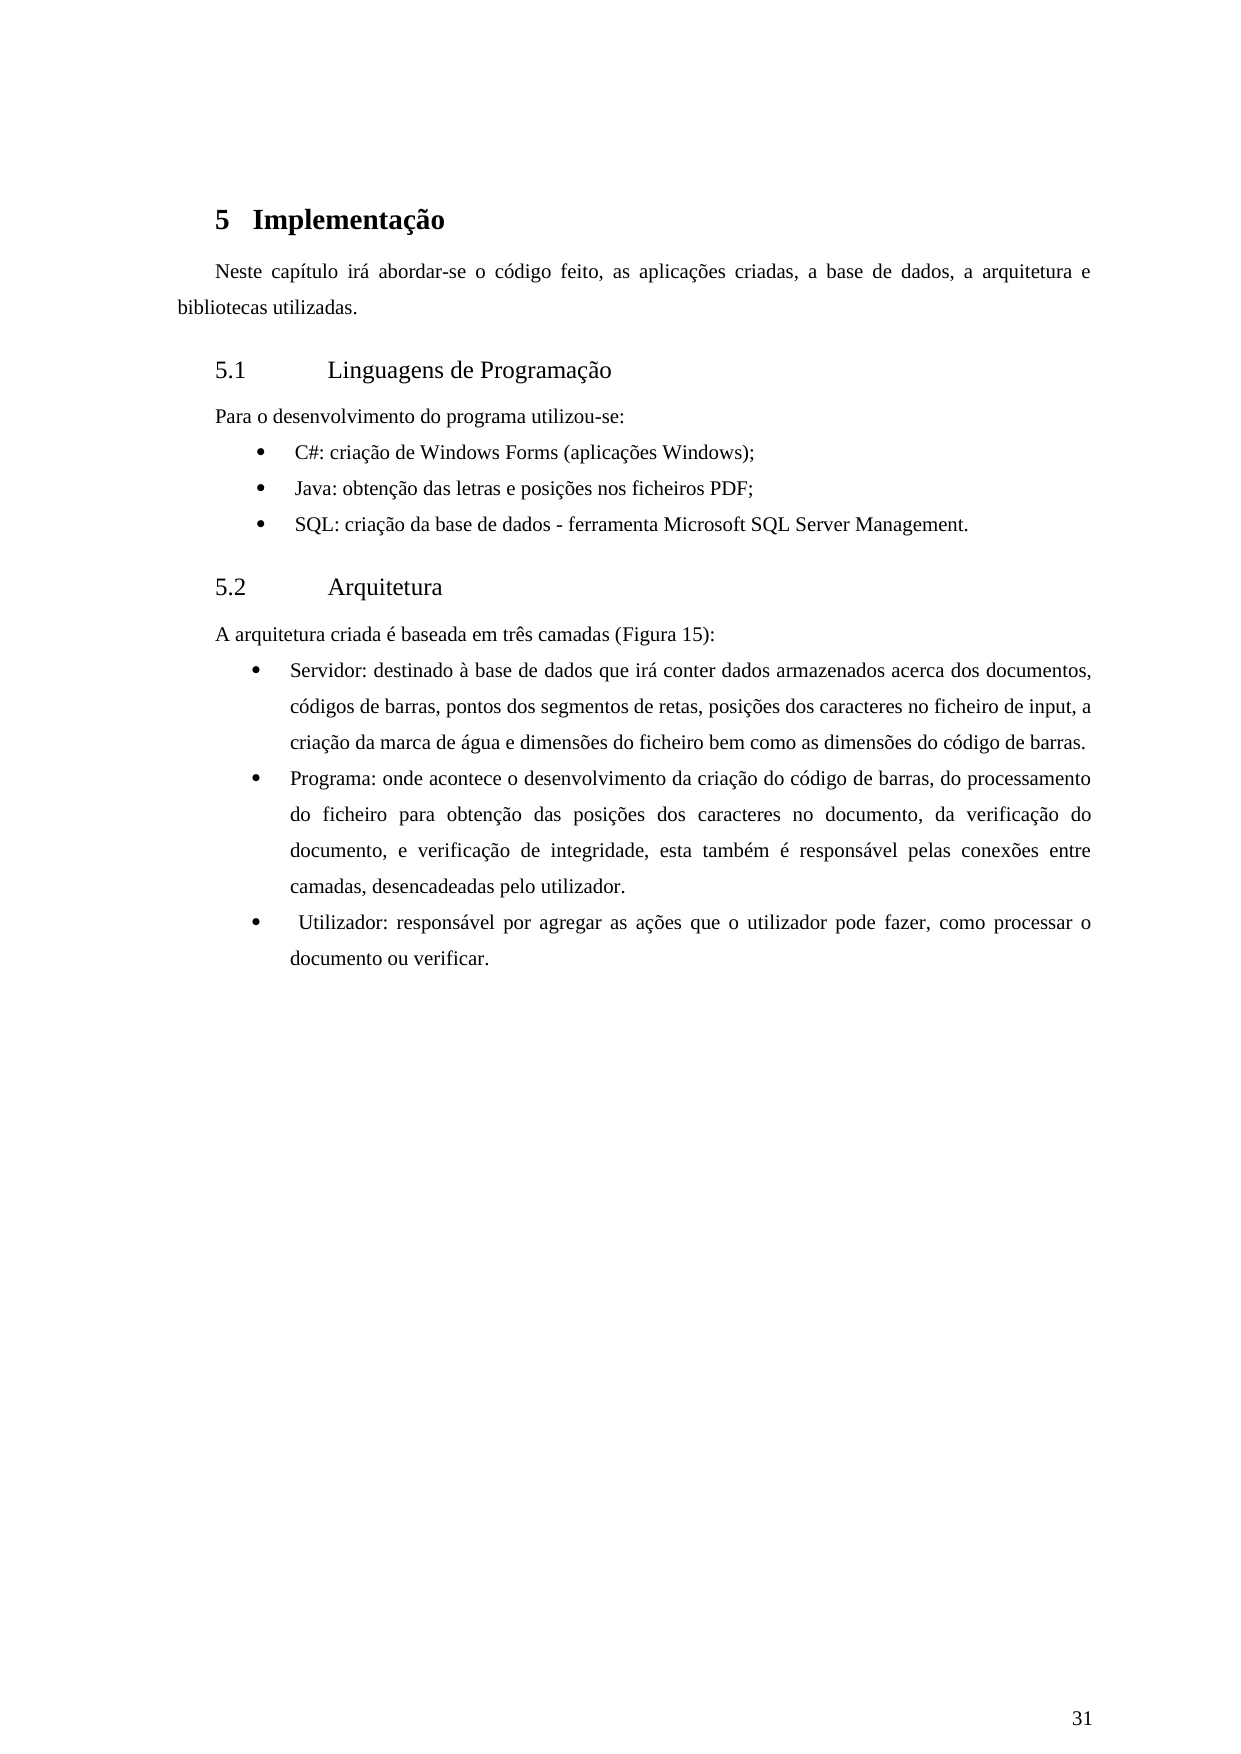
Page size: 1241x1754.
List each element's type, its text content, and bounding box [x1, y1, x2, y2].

list C#: criação de Windows Forms (aplicações Windows); [257, 440, 1092, 464]
list Programa: onde acontece o desenvolvimento da criação do código de barras, do processamento do ficheiro para obtenção das posições dos caracteres no documento, da verificação do documento, e verificação de integridade, esta também é responsável pelas conexões entre camadas, desencadeadas pelo utilizador. [252, 766, 1092, 898]
list SQL: criação da base de dados - ferramenta Microsoft SQL Server Management. [257, 512, 1092, 536]
list Utilizador: responsável por agregar as ações que o utilizador pode fazer, como processar o documento ou verificar. [252, 910, 1092, 970]
list Java: obtenção das letras e posições nos ficheiros PDF; [257, 476, 1092, 500]
text A arquitetura criada é baseada em três camadas (Figura 15): [215, 622, 1092, 646]
text Neste capítulo irá abordar-se o código feito, as aplicações criadas, a base de dados, a arquitetura e bibliotecas utilizadas. [177, 259, 1092, 319]
subtitle Linguagens de Programação [215, 355, 1092, 384]
text Para o desenvolvimento do programa utilizou-se: [215, 404, 1092, 428]
subtitle Implementação [215, 202, 1092, 236]
subtitle Arquitetura [215, 572, 1092, 601]
list Servidor: destinado à base de dados que irá conter dados armazenados acerca dos documentos, códigos de barras, pontos dos segmentos de retas, posições dos caracteres no ficheiro de input, a criação da marca de água e dimensões do ficheiro bem como as dimensões do código de barras. [252, 658, 1092, 754]
